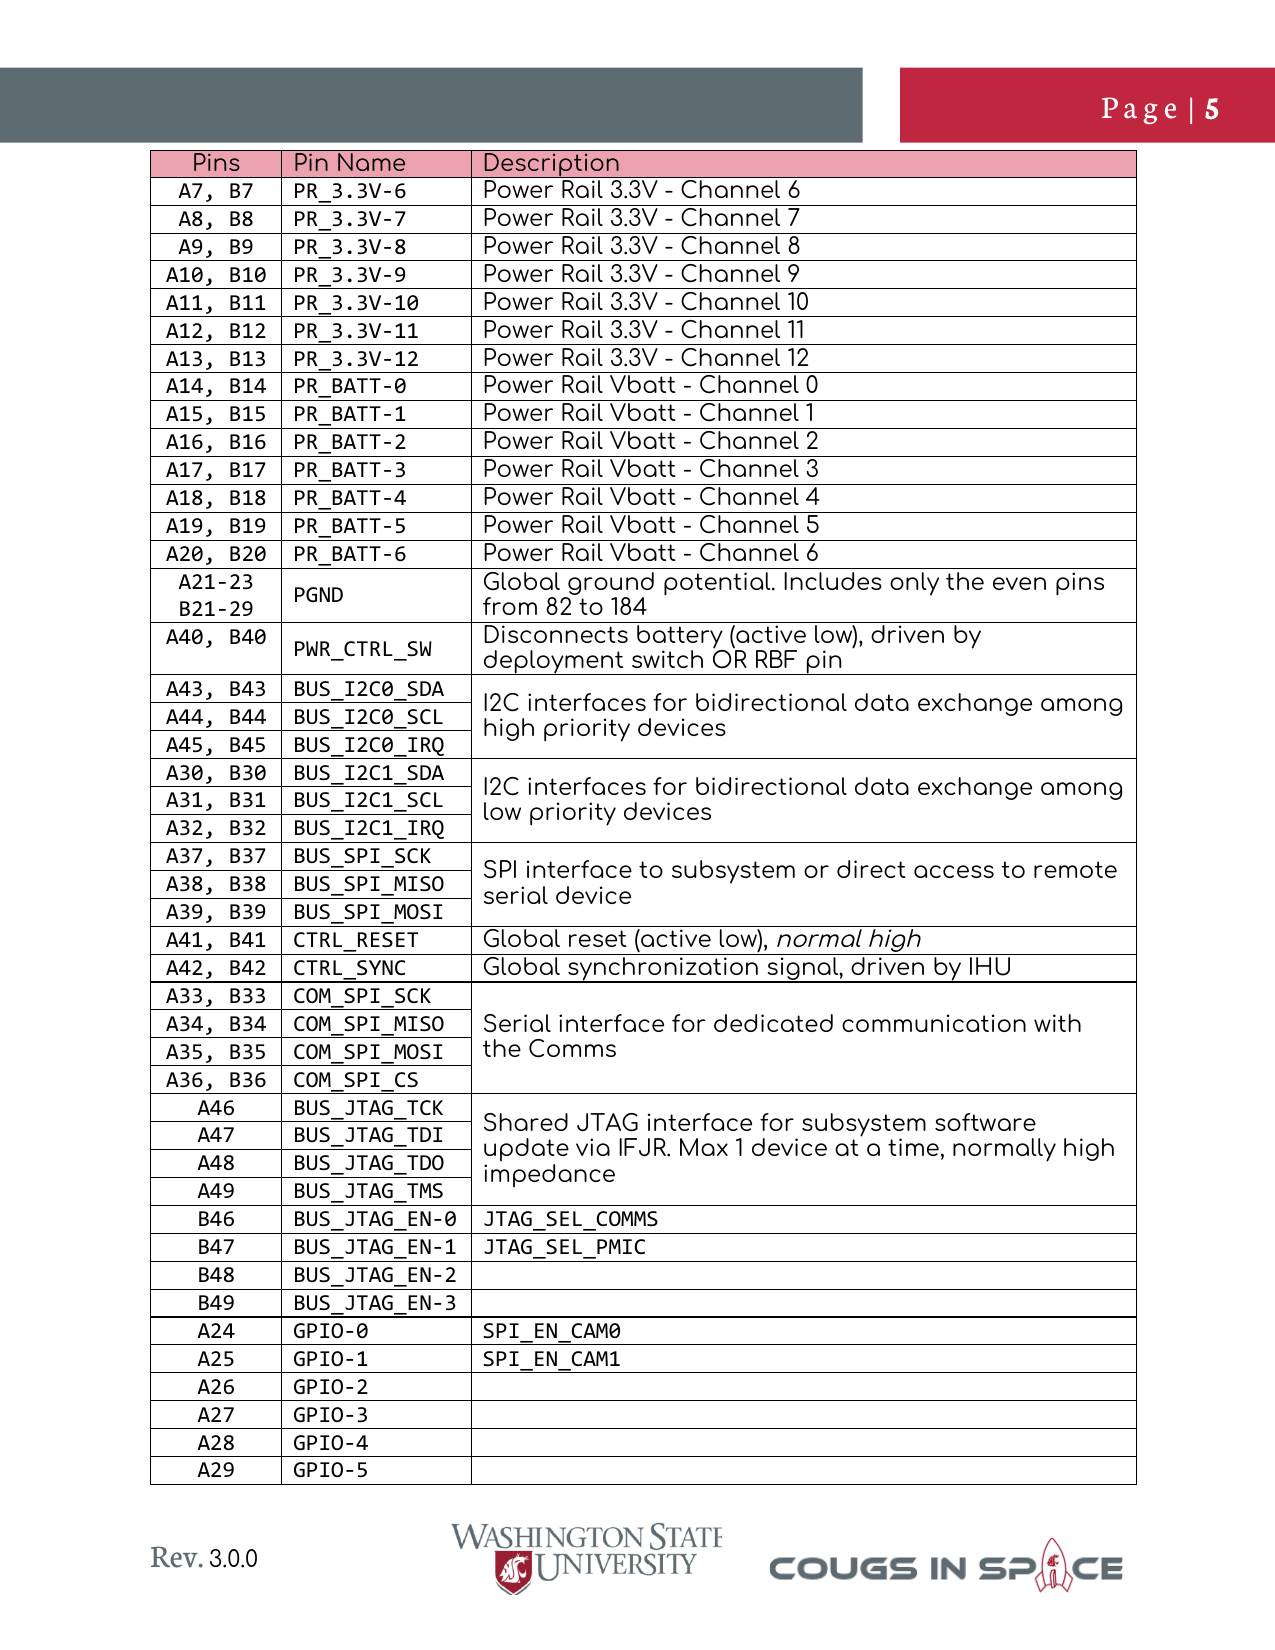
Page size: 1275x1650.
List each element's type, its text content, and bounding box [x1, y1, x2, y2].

table_cell A27 [151, 1401, 281, 1428]
table_cell BUS_I2C0_SDA [282, 675, 471, 702]
table_cell A21-23 B21-29 [151, 569, 281, 622]
table_cell PR_BATT-1 [282, 401, 471, 428]
table_cell Shared JTAG interface for subsystem software update via IFJR. Max 1 device at a time, normally high impedance [472, 1094, 1136, 1205]
table_cell SPI_EN_CAM1 [472, 1345, 1136, 1372]
table_cell [472, 1429, 1136, 1456]
table_cell PR_3.3V-6 [282, 178, 471, 204]
table_header Pin Name [282, 151, 471, 177]
table_cell A11, B11 [151, 289, 281, 316]
table_cell COM_SPI_MISO [282, 1010, 471, 1037]
table_cell PR_3.3V-8 [282, 234, 471, 260]
table_cell BUS_I2C1_IRQ [282, 815, 471, 842]
table_cell PR_3.3V-10 [282, 289, 471, 316]
table_cell Power Rail 3.3V - Channel 9 [472, 261, 1136, 288]
table_cell A44, B44 [151, 703, 281, 730]
table_cell I2C interfaces for bidirectional data exchange among high priority devices [472, 675, 1136, 758]
table_cell Global synchronization signal, driven by IHU [472, 955, 1136, 981]
table_cell GPIO-2 [282, 1373, 471, 1400]
table_cell GPIO-5 [282, 1457, 471, 1484]
table_cell A33, B33 [151, 983, 281, 1009]
table_cell PR_BATT-2 [282, 429, 471, 456]
table_cell Power Rail Vbatt - Channel 6 [472, 541, 1136, 567]
table_cell B47 [151, 1234, 281, 1261]
table_cell CTRL_RESET [282, 927, 471, 953]
table_cell [472, 1373, 1136, 1400]
table_cell Global ground potential. Includes only the even pins from 82 to 184 [472, 569, 1136, 622]
table_cell Serial interface for dedicated communication with the Comms [472, 983, 1136, 1093]
table_cell A40, B40 [151, 623, 281, 674]
table_cell Power Rail 3.3V - Channel 7 [472, 206, 1136, 232]
table_cell CTRL_SYNC [282, 955, 471, 981]
table_cell PR_3.3V-11 [282, 317, 471, 344]
table_cell GPIO-3 [282, 1401, 471, 1428]
table_cell A25 [151, 1345, 281, 1372]
table_cell Power Rail 3.3V - Channel 10 [472, 289, 1136, 316]
table_cell A41, B41 [151, 927, 281, 953]
table_cell A20, B20 [151, 541, 281, 567]
table_cell BUS_JTAG_EN-0 [282, 1206, 471, 1233]
table_cell GPIO-4 [282, 1429, 471, 1456]
table_cell BUS_JTAG_EN-1 [282, 1234, 471, 1261]
table_cell A16, B16 [151, 429, 281, 456]
table_cell A7, B7 [151, 178, 281, 204]
table_cell A19, B19 [151, 513, 281, 539]
table_cell A47 [151, 1122, 281, 1149]
table_header Description [472, 151, 1136, 177]
table_cell BUS_JTAG_TCK [282, 1094, 471, 1121]
table_cell BUS_I2C1_SCL [282, 787, 471, 814]
table_cell Power Rail Vbatt - Channel 0 [472, 373, 1136, 400]
table_cell [472, 1457, 1136, 1484]
table_cell BUS_JTAG_TMS [282, 1178, 471, 1205]
table_cell Disconnects battery (active low), driven by deployment switch OR RBF pin [472, 623, 1136, 674]
table_cell A14, B14 [151, 373, 281, 400]
table_cell BUS_JTAG_EN-2 [282, 1262, 471, 1288]
table_cell PWR_CTRL_SW [282, 623, 471, 674]
table_cell A10, B10 [151, 261, 281, 288]
table_cell B46 [151, 1206, 281, 1233]
table_cell A17, B17 [151, 457, 281, 484]
table_cell JTAG_SEL_PMIC [472, 1234, 1136, 1261]
table_cell [472, 1401, 1136, 1428]
table_cell BUS_SPI_MISO [282, 871, 471, 898]
table_cell COM_SPI_SCK [282, 983, 471, 1009]
table_cell BUS_JTAG_TDI [282, 1122, 471, 1149]
table_cell A24 [151, 1318, 281, 1344]
table_cell PR_3.3V-12 [282, 345, 471, 372]
table_cell Power Rail Vbatt - Channel 3 [472, 457, 1136, 484]
table_cell Power Rail 3.3V - Channel 6 [472, 178, 1136, 204]
picture [450, 1522, 723, 1595]
table_cell [472, 1262, 1136, 1288]
table_cell A37, B37 [151, 843, 281, 870]
table_cell BUS_SPI_MOSI [282, 899, 471, 926]
table_cell BUS_I2C0_SCL [282, 703, 471, 730]
table_cell PR_BATT-5 [282, 513, 471, 539]
table_cell [472, 1290, 1136, 1316]
table_cell COM_SPI_CS [282, 1066, 471, 1093]
table_cell Power Rail Vbatt - Channel 4 [472, 485, 1136, 512]
table_cell A32, B32 [151, 815, 281, 842]
table_cell PR_3.3V-9 [282, 261, 471, 288]
table_cell A38, B38 [151, 871, 281, 898]
table_cell A39, B39 [151, 899, 281, 926]
table_cell A34, B34 [151, 1010, 281, 1037]
table_cell A43, B43 [151, 675, 281, 702]
table_cell A45, B45 [151, 731, 281, 758]
table_cell GPIO-1 [282, 1345, 471, 1372]
table_cell SPI interface to subsystem or direct access to remote serial device [472, 843, 1136, 926]
table_cell A31, B31 [151, 787, 281, 814]
table_cell SPI_EN_CAM0 [472, 1318, 1136, 1344]
table_cell A8, B8 [151, 206, 281, 232]
table_cell BUS_JTAG_TDO [282, 1150, 471, 1177]
table_cell Power Rail Vbatt - Channel 1 [472, 401, 1136, 428]
table_cell A15, B15 [151, 401, 281, 428]
table_cell PR_BATT-3 [282, 457, 471, 484]
table_cell Power Rail Vbatt - Channel 2 [472, 429, 1136, 456]
picture [769, 1537, 1123, 1594]
table_cell A12, B12 [151, 317, 281, 344]
table_cell GPIO-0 [282, 1318, 471, 1344]
table_cell A46 [151, 1094, 281, 1121]
table_header Pins [151, 151, 281, 177]
table_cell Global reset (active low), normal high [472, 927, 1136, 953]
table_cell A18, B18 [151, 485, 281, 512]
table_cell BUS_SPI_SCK [282, 843, 471, 870]
table_cell Power Rail 3.3V - Channel 8 [472, 234, 1136, 260]
table_cell A30, B30 [151, 759, 281, 786]
table_cell Power Rail Vbatt - Channel 5 [472, 513, 1136, 539]
table_cell PR_BATT-4 [282, 485, 471, 512]
table_cell I2C interfaces for bidirectional data exchange among low priority devices [472, 759, 1136, 842]
table_cell A29 [151, 1457, 281, 1484]
table_cell PGND [282, 569, 471, 622]
table_cell PR_3.3V-7 [282, 206, 471, 232]
table_cell A35, B35 [151, 1038, 281, 1065]
table_cell COM_SPI_MOSI [282, 1038, 471, 1065]
table_cell Power Rail 3.3V - Channel 12 [472, 345, 1136, 372]
table_cell B49 [151, 1290, 281, 1316]
table_cell BUS_I2C1_SDA [282, 759, 471, 786]
table_cell PR_BATT-0 [282, 373, 471, 400]
table_cell JTAG_SEL_COMMS [472, 1206, 1136, 1233]
table_cell Power Rail 3.3V - Channel 11 [472, 317, 1136, 344]
table_cell BUS_JTAG_EN-3 [282, 1290, 471, 1316]
table_cell A48 [151, 1150, 281, 1177]
table_cell A13, B13 [151, 345, 281, 372]
table_cell PR_BATT-6 [282, 541, 471, 567]
table_cell A49 [151, 1178, 281, 1205]
table_cell B48 [151, 1262, 281, 1288]
table_cell A36, B36 [151, 1066, 281, 1093]
table_cell BUS_I2C0_IRQ [282, 731, 471, 758]
table_cell A9, B9 [151, 234, 281, 260]
table_cell A26 [151, 1373, 281, 1400]
table_cell A42, B42 [151, 955, 281, 981]
table_cell A28 [151, 1429, 281, 1456]
